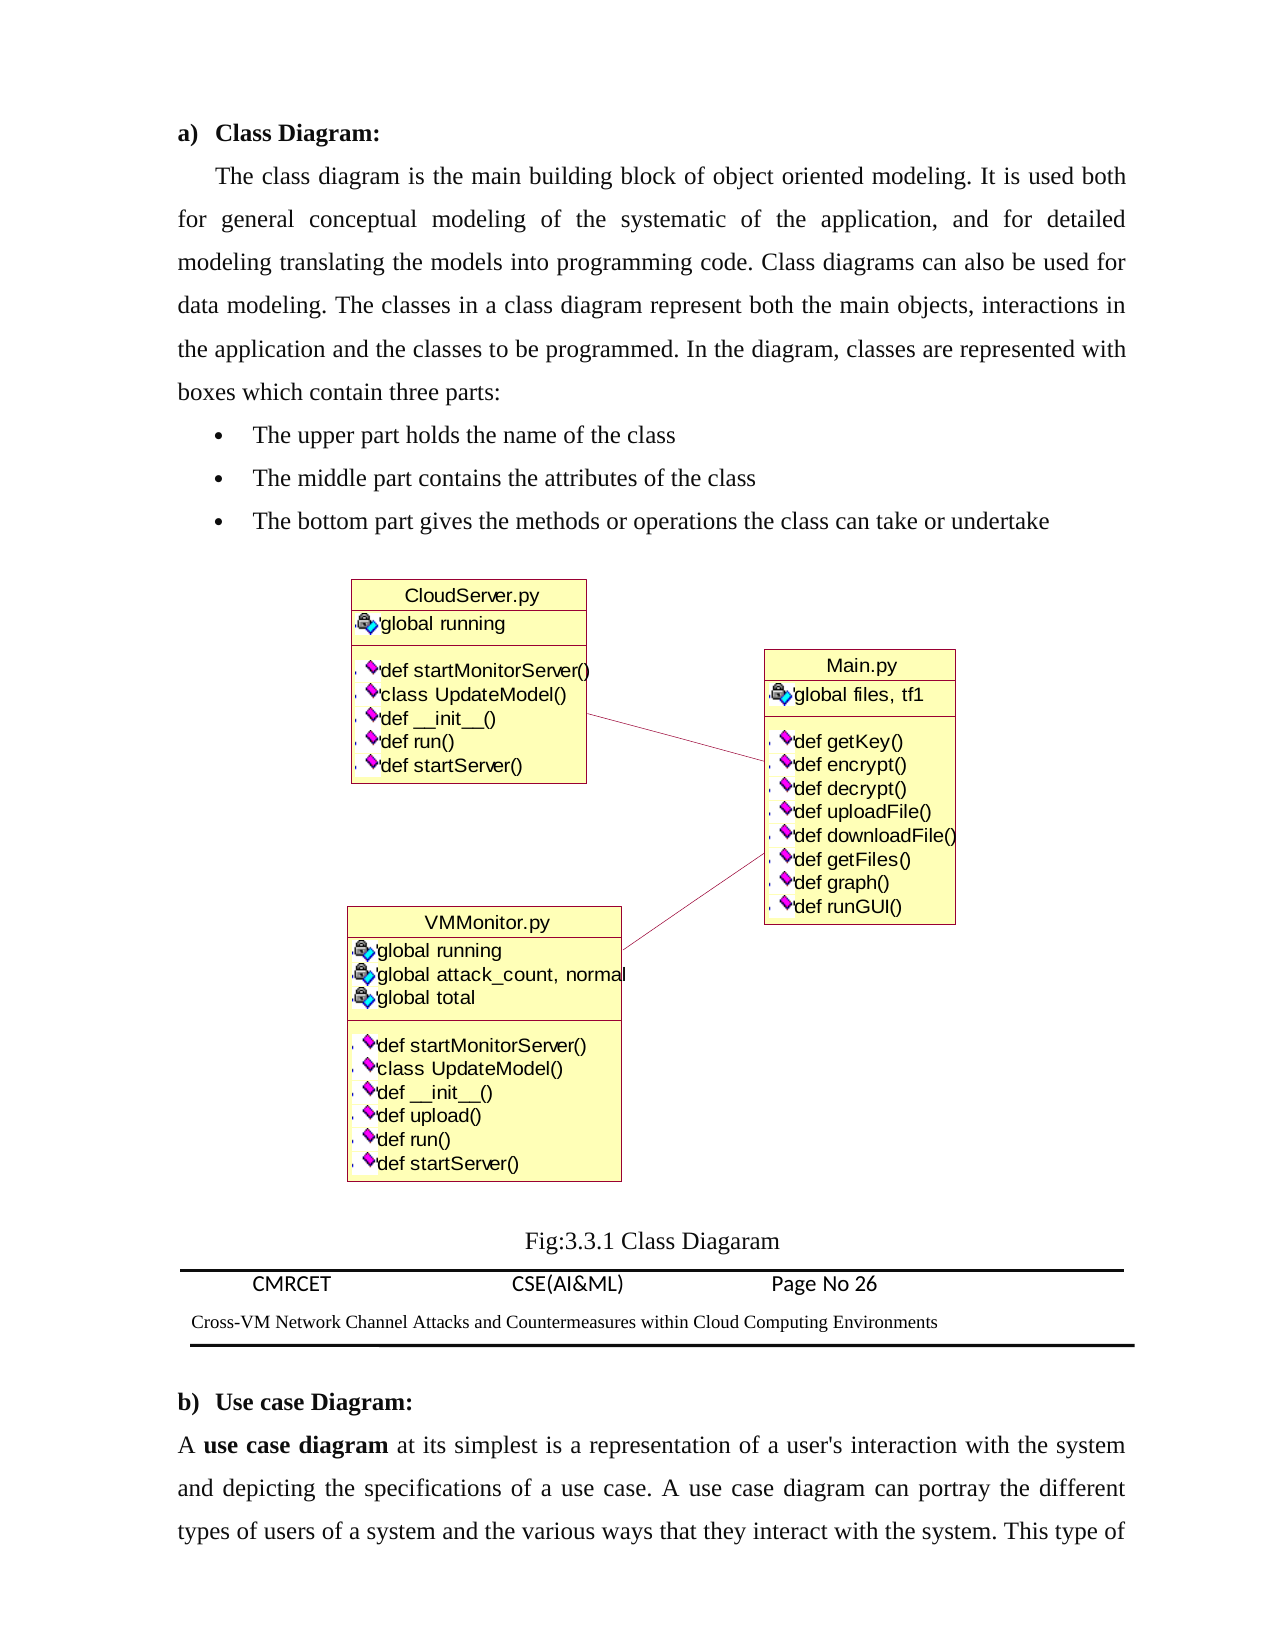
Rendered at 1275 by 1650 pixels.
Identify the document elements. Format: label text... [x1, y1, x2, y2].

text Cross-VM Network Channel Attacks and Countermeasures within Cloud Computing Environments [177, 1311, 1127, 1333]
list The upper part holds the name of the class [215, 420, 1127, 449]
list Use case Diagram: [177, 1387, 1127, 1416]
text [177, 1430, 1127, 1545]
list The middle part contains the attributes of the class [215, 463, 1127, 492]
list The bottom part gives the methods or operations the class can take or undertake [215, 506, 1127, 535]
list CMRCET CSE(AI&ML) Page No 26 [252, 1269, 1127, 1297]
list Class Diagram: [177, 118, 1127, 147]
text The class diagram is the main building block of object oriented modeling. It is used both for general conceptual modeling of the systematic of the application, and for detailed modeling translating the models into programming code. Class diagrams can also be used for data modeling. The classes in a class diagram represent both the main objects, interactions in the application and the classes to be programmed. In the diagram, classes are represented with boxes which contain three parts: [177, 161, 1127, 406]
text Fig:3.3.1 Class Diagaram [177, 1226, 1127, 1255]
